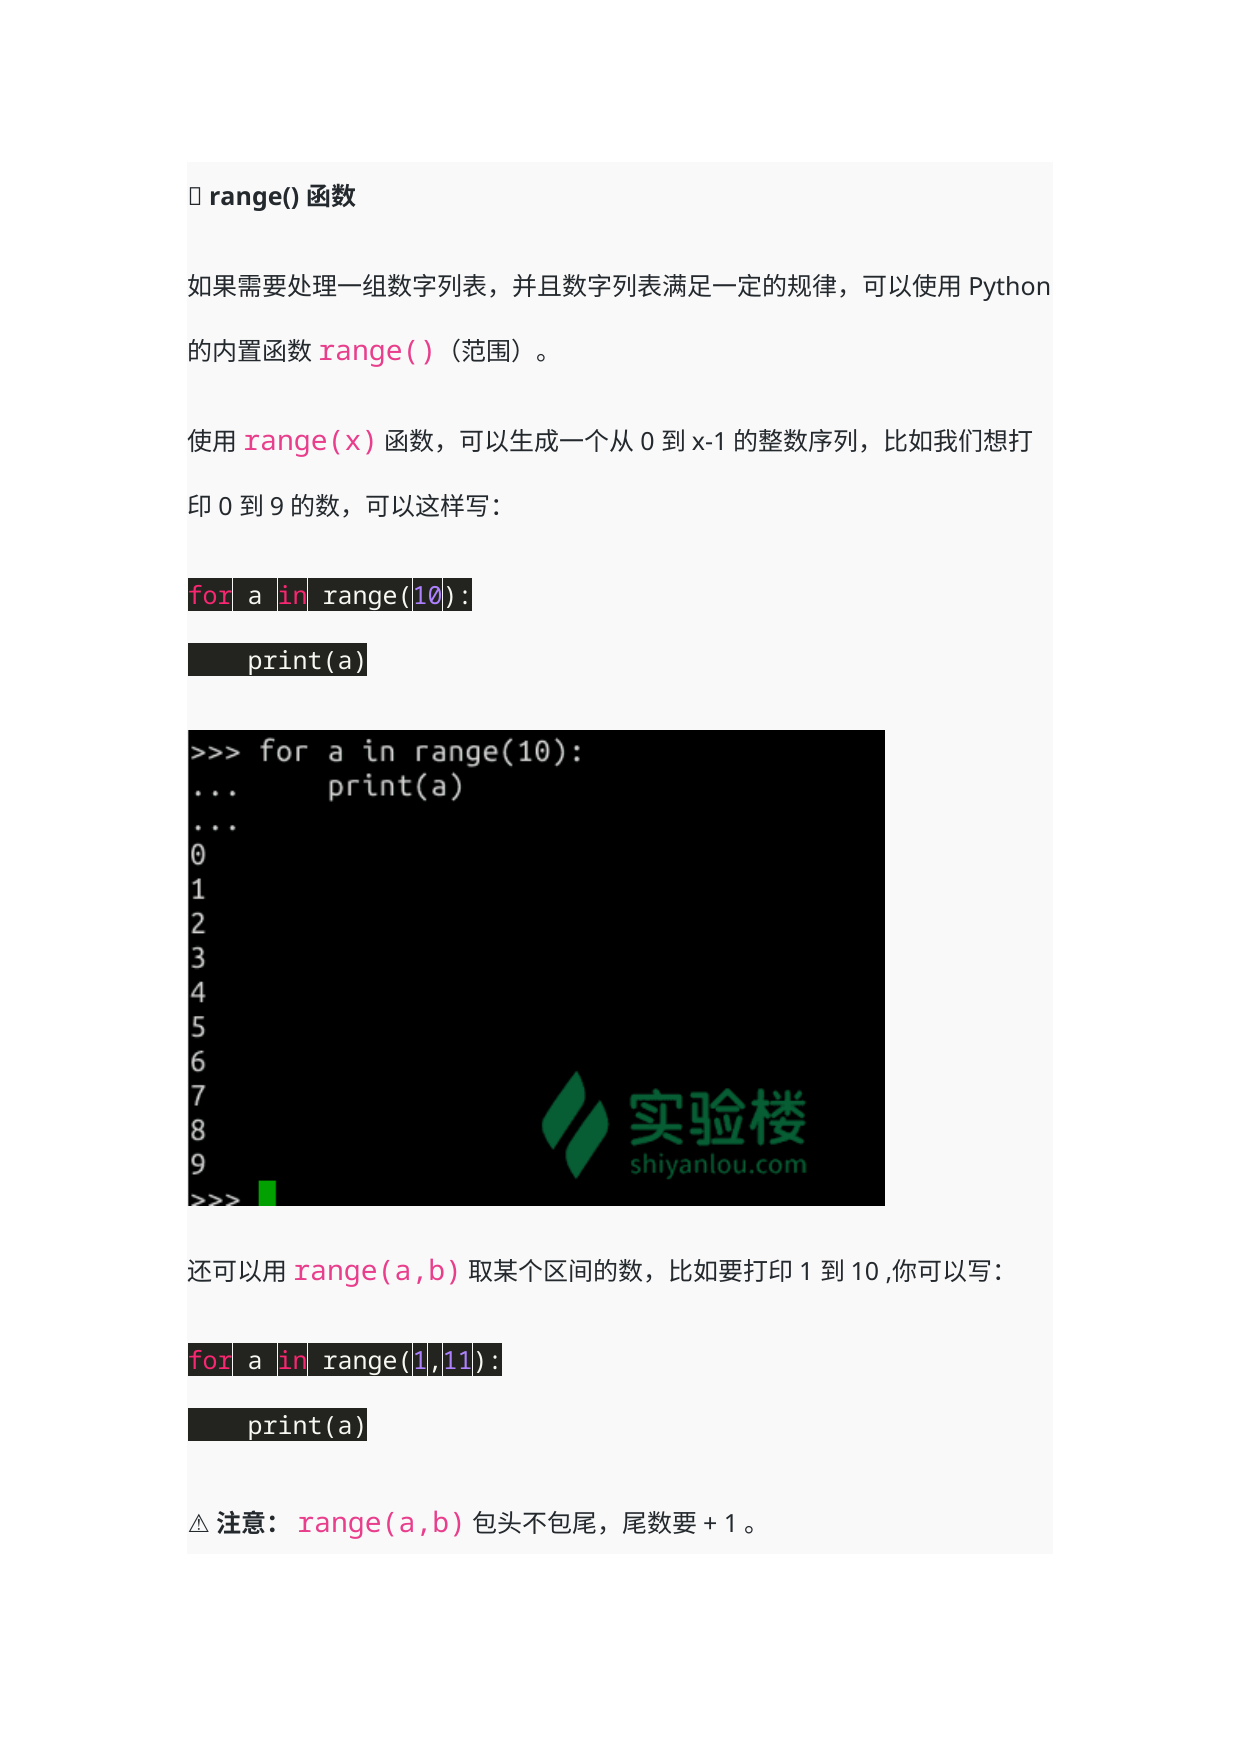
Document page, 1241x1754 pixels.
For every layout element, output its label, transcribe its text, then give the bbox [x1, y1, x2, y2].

text 💡 range() 函数 [187, 162, 1053, 227]
text 还可以用 range(a,b) 取某个区间的数，比如要打印 1 到 10 ,你可以写： [187, 1237, 1053, 1302]
text for a in range(10): [187, 562, 1053, 627]
text 如果需要处理一组数字列表，并且数字列表满足一定的规律，可以使用 Python 的内置函数 range()（范围）。 [187, 252, 1053, 382]
text for a in range(1,11): [187, 1327, 1053, 1392]
text print(a) [187, 1392, 1053, 1457]
text print(a) [187, 627, 1053, 692]
text 使用 range(x) 函数，可以生成一个从 0 到 x-1 的整数序列，比如我们想打印 0 到 9 的数，可以这样写： [187, 407, 1053, 537]
text ⚠️ 注意： range(a,b) 包头不包尾，尾数要 + 1 。 [187, 1489, 1053, 1554]
picture [187, 730, 885, 1206]
